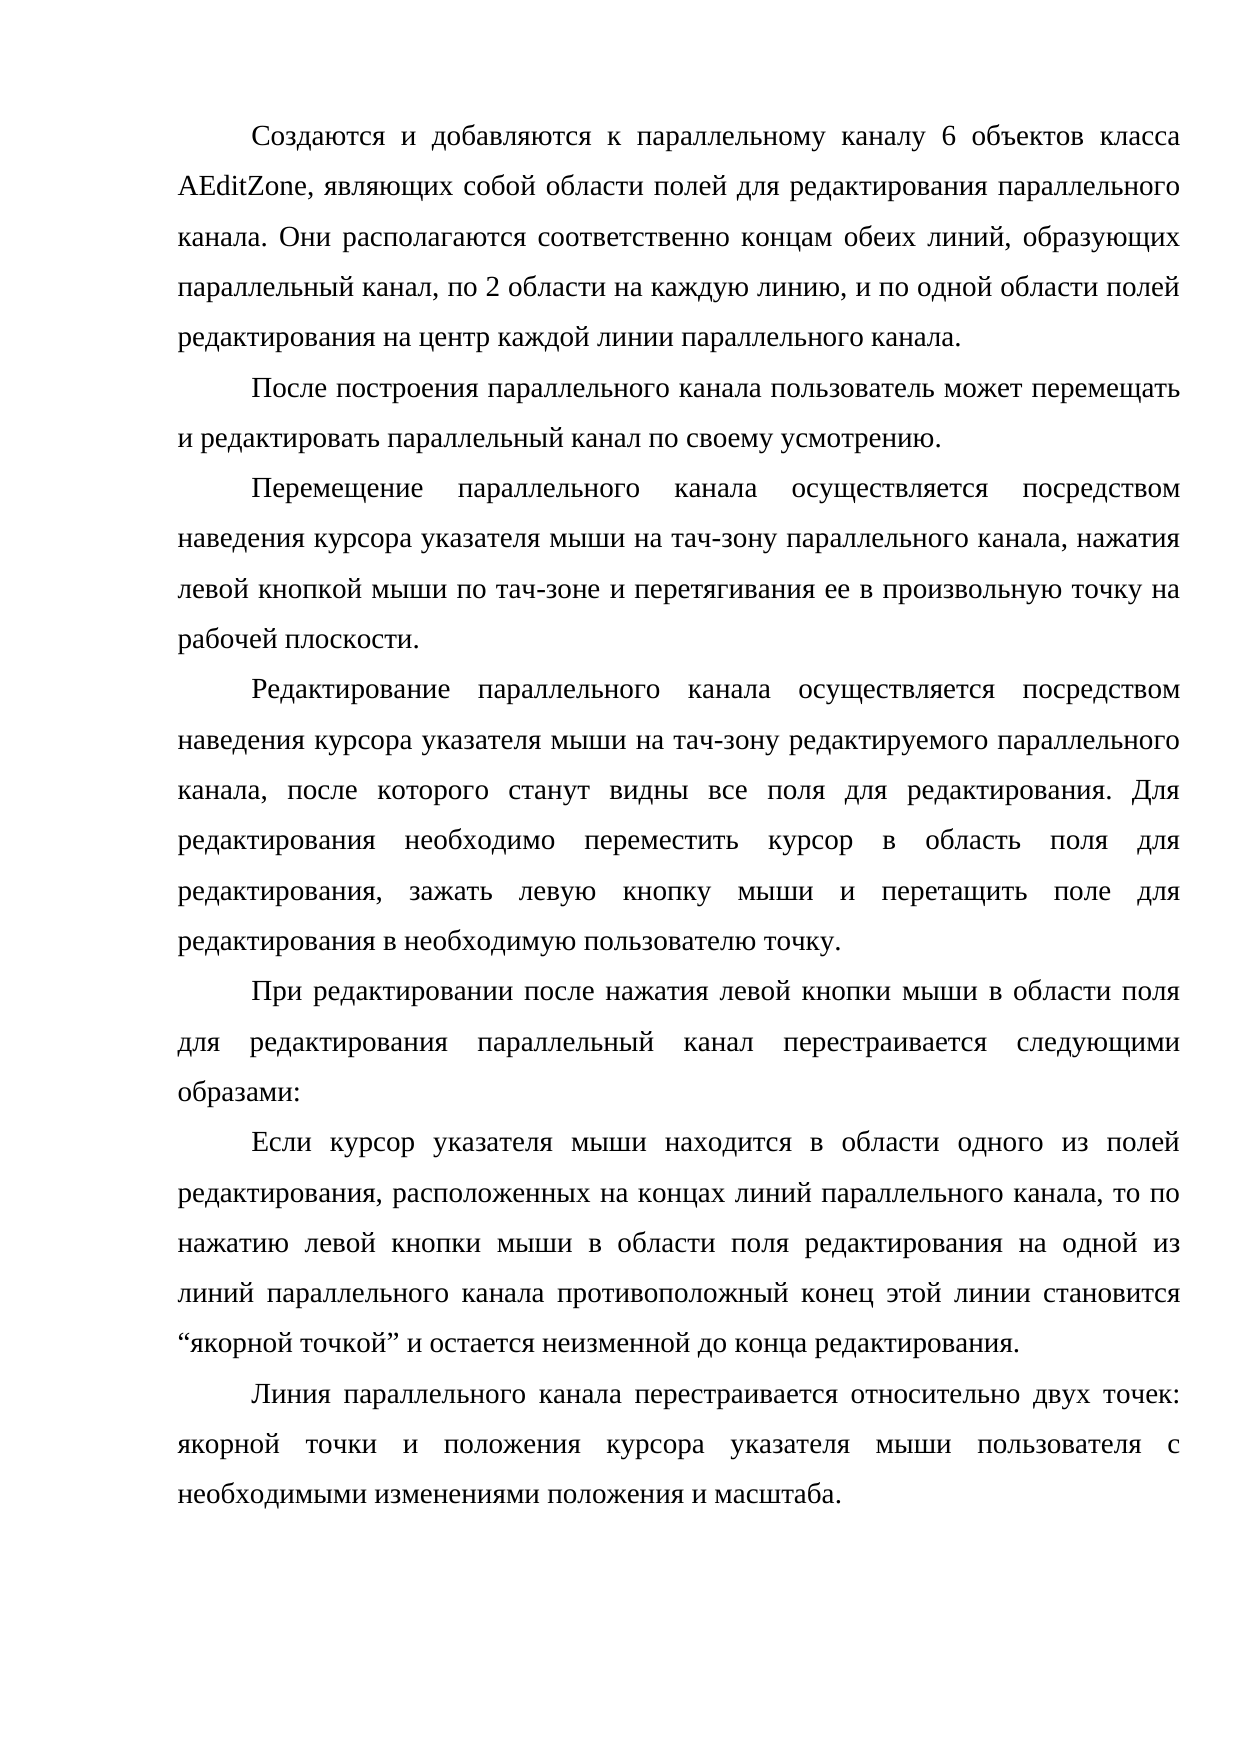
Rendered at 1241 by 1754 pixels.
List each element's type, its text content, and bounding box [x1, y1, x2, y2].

text Редактирование параллельного канала осуществляется посредством наведения курсора указателя мыши на тач-зону редактируемого параллельного канала, после которого станут видны все поля для редактирования. Для редактирования необходимо переместить курсор в область поля для редактирования, зажать левую кнопку мыши и перетащить поле для редактирования в необходимую пользователю точку. [177, 672, 1181, 957]
text При редактировании после нажатия левой кнопки мыши в области поля для редактирования параллельный канал перестраивается следующими образами: [177, 973, 1181, 1108]
text Перемещение параллельного канала осуществляется посредством наведения курсора указателя мыши на тач-зону параллельного канала, нажатия левой кнопкой мыши по тач-зоне и перетягивания ее в произвольную точку на рабочей плоскости. [177, 470, 1181, 655]
text Если курсор указателя мыши находится в области одного из полей редактирования, расположенных на концах линий параллельного канала, то по нажатию левой кнопки мыши в области поля редактирования на одной из линий параллельного канала противоположный конец этой линии становится “якорной точкой” и остается неизменной до конца редактирования. [177, 1124, 1181, 1359]
text Линия параллельного канала перестраивается относительно двух точек: якорной точки и положения курсора указателя мыши пользователя с необходимыми изменениями положения и масштаба. [177, 1376, 1181, 1510]
text Создаются и добавляются к параллельному каналу 6 объектов класса AEditZone, являющих собой области полей для редактирования параллельного канала. Они располагаются соответственно концам обеих линий, образующих параллельный канал, по 2 области на каждую линию, и по одной области полей редактирования на центр каждой линии параллельного канала. [177, 118, 1181, 353]
text После построения параллельного канала пользователь может перемещать и редактировать параллельный канал по своему усмотрению. [177, 370, 1181, 453]
